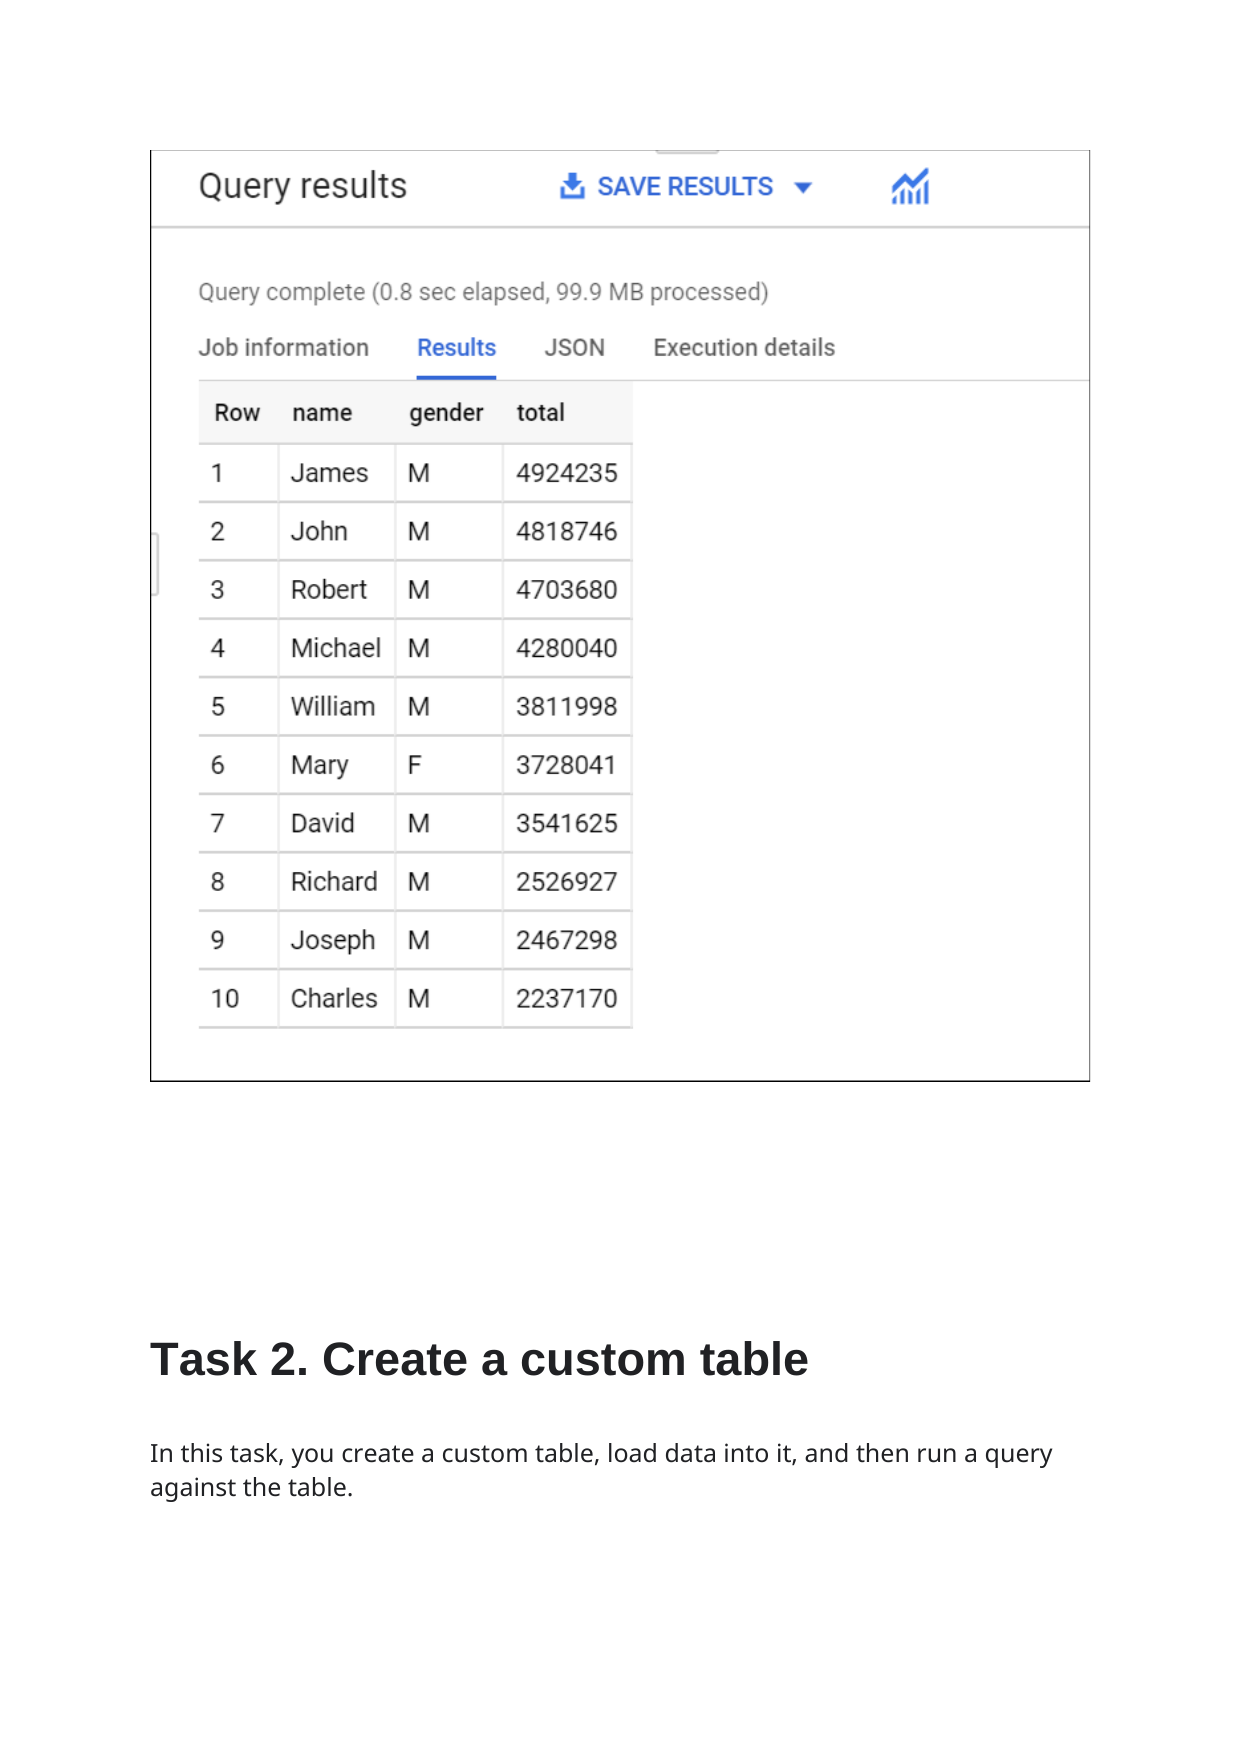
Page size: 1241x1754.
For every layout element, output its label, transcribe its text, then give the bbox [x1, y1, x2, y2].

text In this task, you create a custom table, load data into it, and then run a query against the table. [150, 1436, 1090, 1504]
picture [150, 150, 1091, 1082]
text Task 2. Create a custom table [150, 1332, 1090, 1386]
